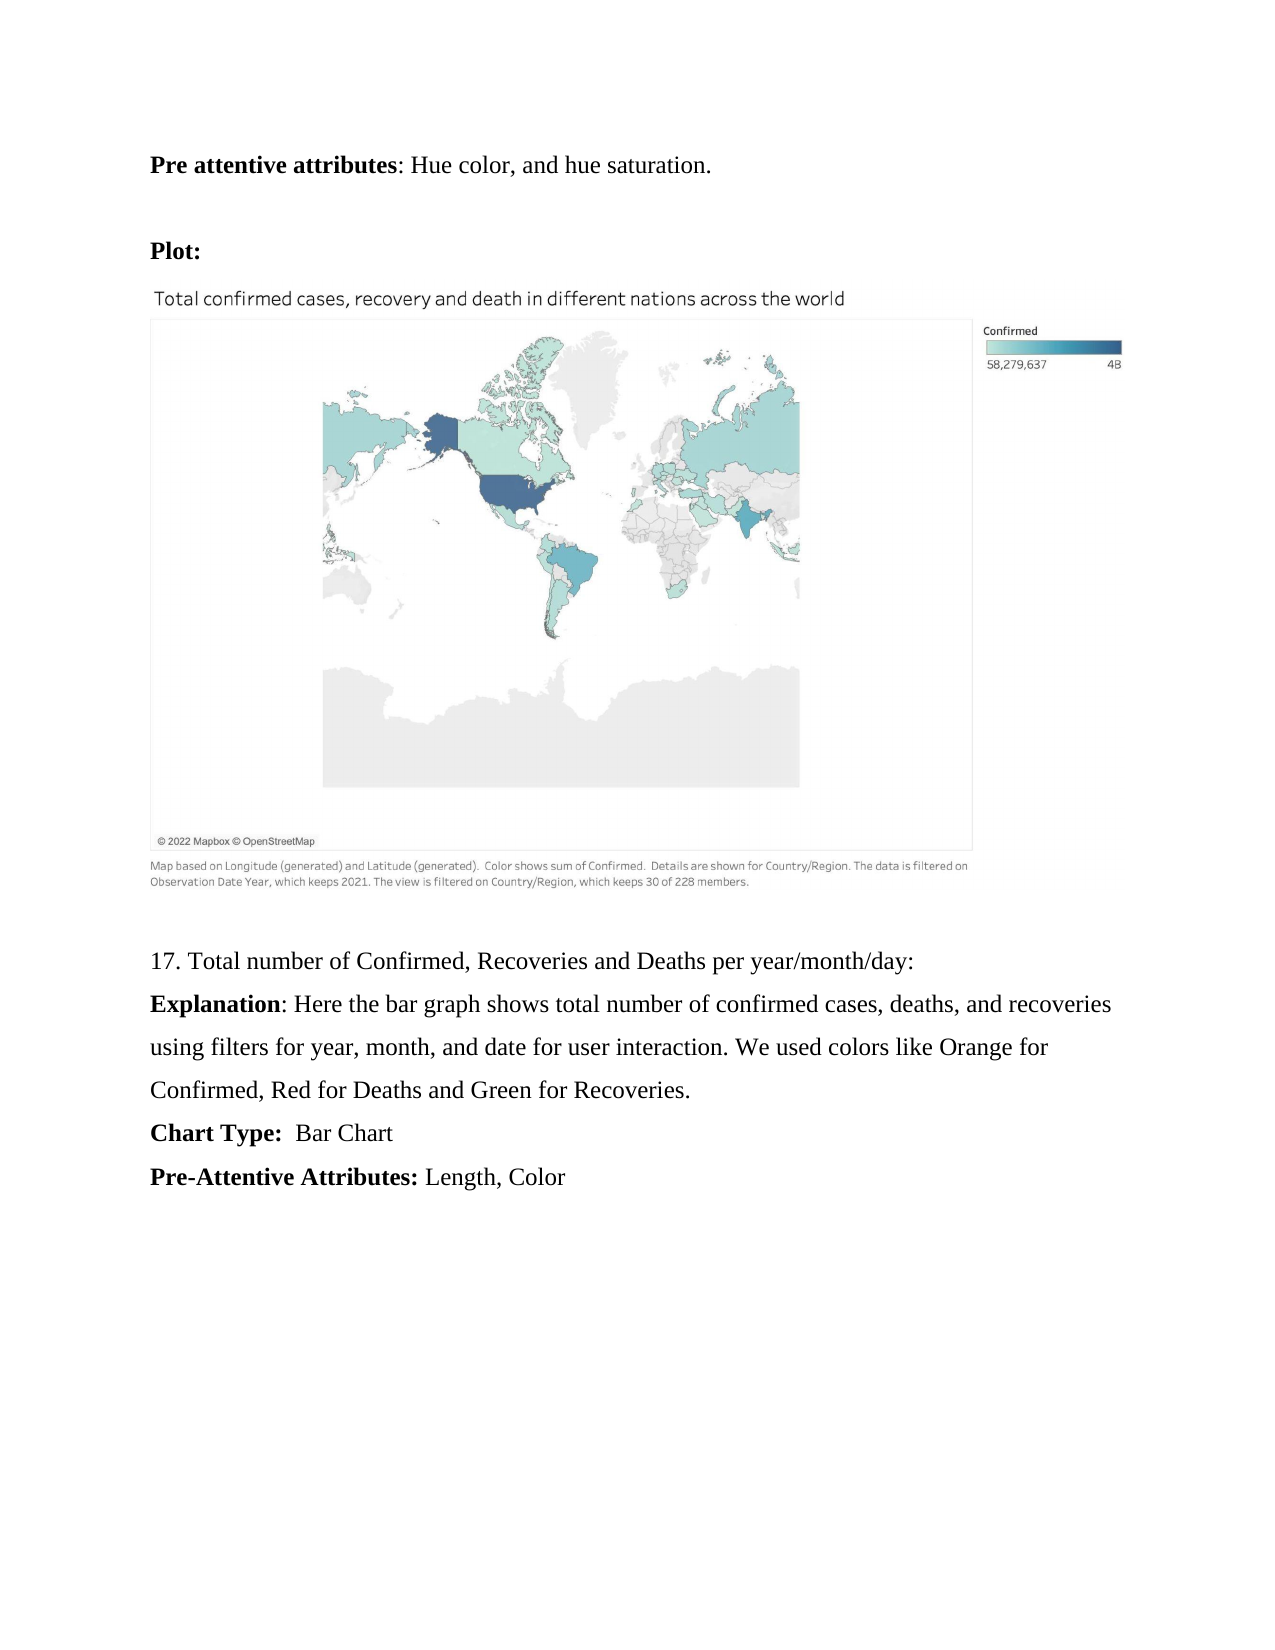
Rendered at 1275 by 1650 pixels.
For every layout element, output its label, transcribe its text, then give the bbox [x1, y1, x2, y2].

text Plot: [150, 236, 1125, 265]
text Explanation: Here the bar graph shows total number of confirmed cases, deaths, and recoveries using filters for year, month, and date for user interaction. We used colors like Orange for Confirmed, Red for Deaths and Green for Recoveries. [150, 989, 1125, 1104]
text Pre-Attentive Attributes: Length, Color [150, 1162, 1125, 1190]
text Pre attentive attributes: Hue color, and hue saturation. [150, 150, 1125, 179]
text Chart Type: Bar Chart [150, 1118, 1125, 1147]
picture [150, 279, 1125, 890]
text 17. Total number of Confirmed, Recoveries and Deaths per year/month/day: [150, 946, 1125, 975]
